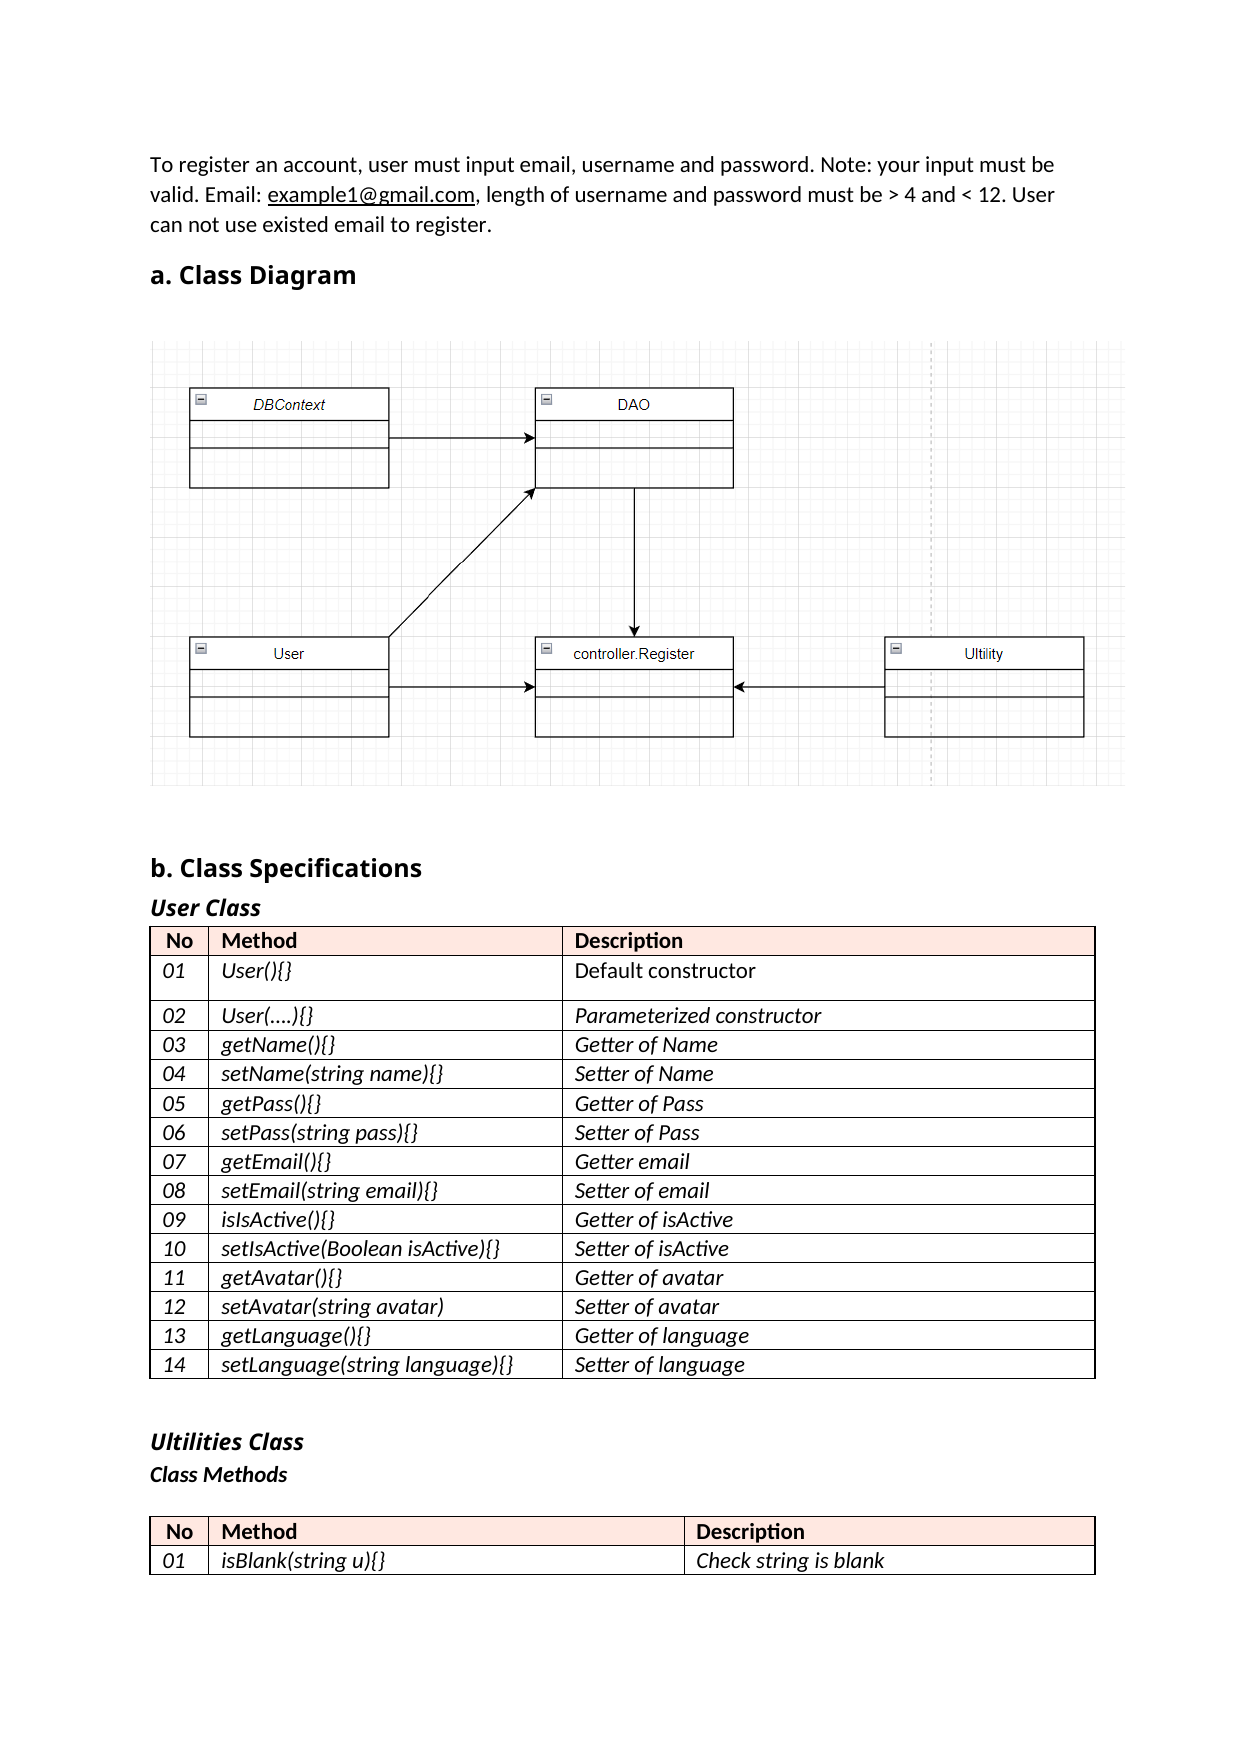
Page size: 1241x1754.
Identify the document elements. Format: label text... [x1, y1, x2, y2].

table_cell Getter email [563, 1147, 1094, 1175]
table_cell isBlank(string u){} [209, 1546, 684, 1574]
table_cell Getter of Name [563, 1031, 1094, 1058]
table_cell Getter of language [563, 1321, 1094, 1349]
table_cell 03 [151, 1031, 208, 1058]
table_cell 05 [151, 1089, 208, 1117]
table_cell setAvatar(string avatar) [209, 1292, 562, 1320]
table_cell Default constructor [563, 956, 1094, 1000]
table_cell Check string is blank [685, 1546, 1094, 1574]
table_header No [151, 1517, 208, 1545]
table_header Description [563, 927, 1094, 955]
subtitle User Class [150, 892, 1093, 923]
table_cell 04 [151, 1060, 208, 1088]
table_header Method [209, 1517, 684, 1545]
table_cell Setter of language [563, 1350, 1094, 1378]
subtitle b. Class Specifications [150, 851, 1093, 885]
text Class Methods [150, 1460, 1093, 1488]
table_cell 06 [151, 1118, 208, 1146]
table_cell setIsActive(Boolean isActive){} [209, 1234, 562, 1262]
table_cell 13 [151, 1321, 208, 1349]
text To register an account, user must input email, username and password. Note: your input must be valid. Email: example1@gmail.com, length of username and password must be > 4 and < 12. User can not use existed email to register. [150, 150, 1093, 238]
table_cell Setter of email [563, 1176, 1094, 1204]
table_header Method [209, 927, 562, 955]
table_cell getPass(){} [209, 1089, 562, 1117]
table_cell 12 [151, 1292, 208, 1320]
table_cell 01 [151, 1546, 208, 1574]
table_cell getName(){} [209, 1031, 562, 1058]
table_cell 11 [151, 1263, 208, 1291]
table_cell Setter of Pass [563, 1118, 1094, 1146]
table_cell 02 [151, 1001, 208, 1029]
subtitle Ultilities Class [150, 1426, 1093, 1457]
table_cell getEmail(){} [209, 1147, 562, 1175]
table_cell setPass(string pass){} [209, 1118, 562, 1146]
table_cell Getter of isActive [563, 1205, 1094, 1233]
table_cell isIsActive(){} [209, 1205, 562, 1233]
table_cell Setter of isActive [563, 1234, 1094, 1262]
table_cell User(){} [209, 956, 562, 1000]
table_cell setEmail(string email){} [209, 1176, 562, 1204]
table_cell Setter of avatar [563, 1292, 1094, 1320]
table_header No [151, 927, 208, 955]
table_cell 08 [151, 1176, 208, 1204]
table_cell User(….){} [209, 1001, 562, 1029]
table_cell 09 [151, 1205, 208, 1233]
table_cell getAvatar(){} [209, 1263, 562, 1291]
table_cell Getter of avatar [563, 1263, 1094, 1291]
picture [150, 341, 1125, 786]
table_cell setName(string name){} [209, 1060, 562, 1088]
table_cell Setter of Name [563, 1060, 1094, 1088]
table_header Description [685, 1517, 1094, 1545]
table_cell Getter of Pass [563, 1089, 1094, 1117]
subtitle a. Class Diagram [150, 257, 1093, 291]
table_cell 10 [151, 1234, 208, 1262]
table_cell 01 [151, 956, 208, 1000]
table_cell 07 [151, 1147, 208, 1175]
table_cell setLanguage(string language){} [209, 1350, 562, 1378]
table_cell getLanguage(){} [209, 1321, 562, 1349]
table_cell Parameterized constructor [563, 1001, 1094, 1029]
table_cell 14 [151, 1350, 208, 1378]
